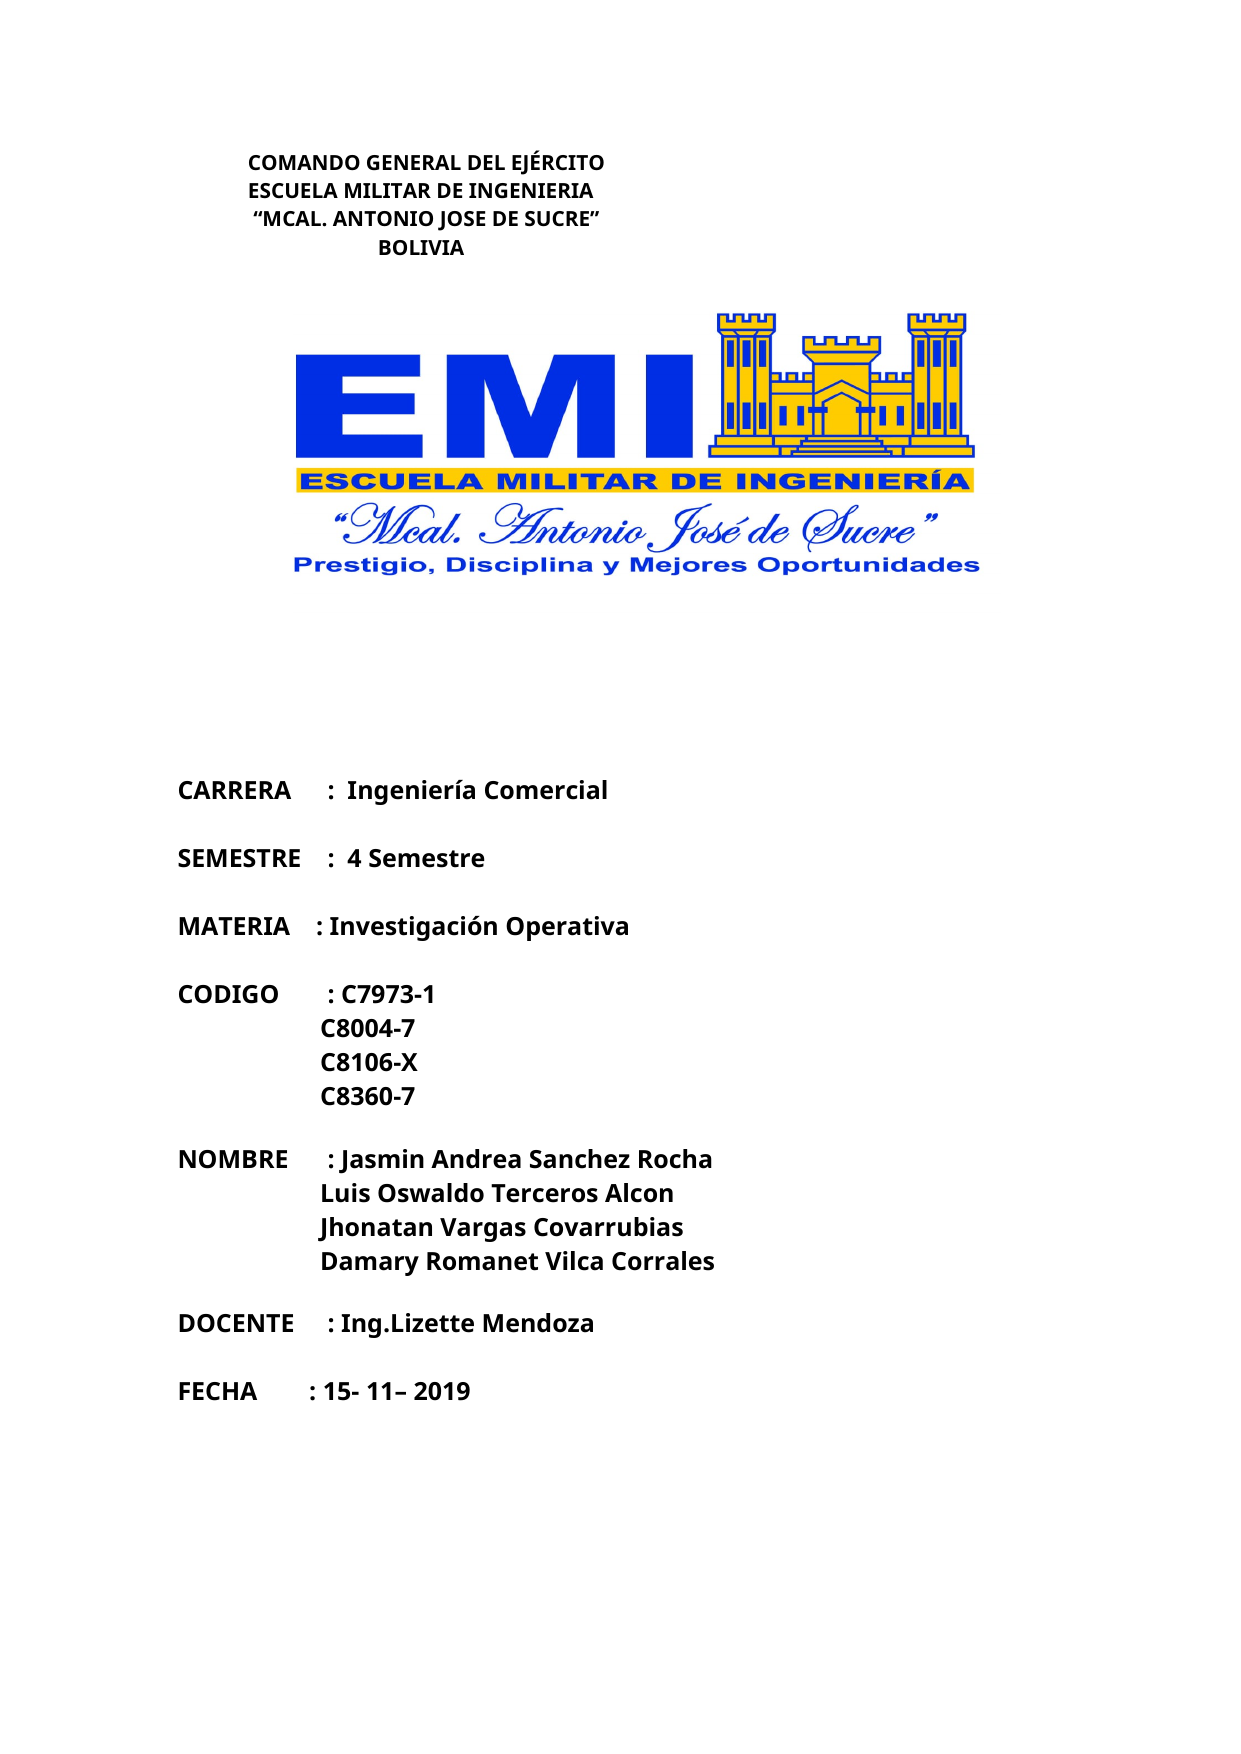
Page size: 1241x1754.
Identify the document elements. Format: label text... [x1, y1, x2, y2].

text ESCUELA MILITAR DE INGENIERIA [177, 176, 1063, 204]
text NOMBRE : Jasmin Andrea Sanchez Rocha [177, 1142, 1063, 1176]
text SEMESTRE : 4 Semestre [177, 840, 1063, 874]
text “MCAL. ANTONIO JOSE DE SUCRE” [177, 204, 1063, 233]
text MATERIA : Investigación Operativa [177, 908, 1063, 943]
text BOLIVIA [177, 233, 1063, 261]
text CARRERA : Ingeniería Comercial [177, 772, 1063, 806]
text C8004-7 [177, 1011, 1063, 1045]
text COMANDO GENERAL DEL EJÉRCITO [177, 148, 1063, 176]
picture [292, 296, 1001, 613]
text Luis Oswaldo Terceros Alcon [177, 1176, 1063, 1210]
text DOCENTE : Ing.Lizette Mendoza [177, 1306, 1063, 1340]
text Jhonatan Vargas Covarrubias [177, 1210, 1063, 1244]
text C8360-7 [177, 1079, 1063, 1113]
text CODIGO : C7973-1 [177, 977, 1063, 1011]
text C8106-X [177, 1045, 1063, 1079]
text FECHA : 15- 11– 2019 [177, 1374, 1063, 1408]
text Damary Romanet Vilca Corrales [177, 1244, 1063, 1278]
